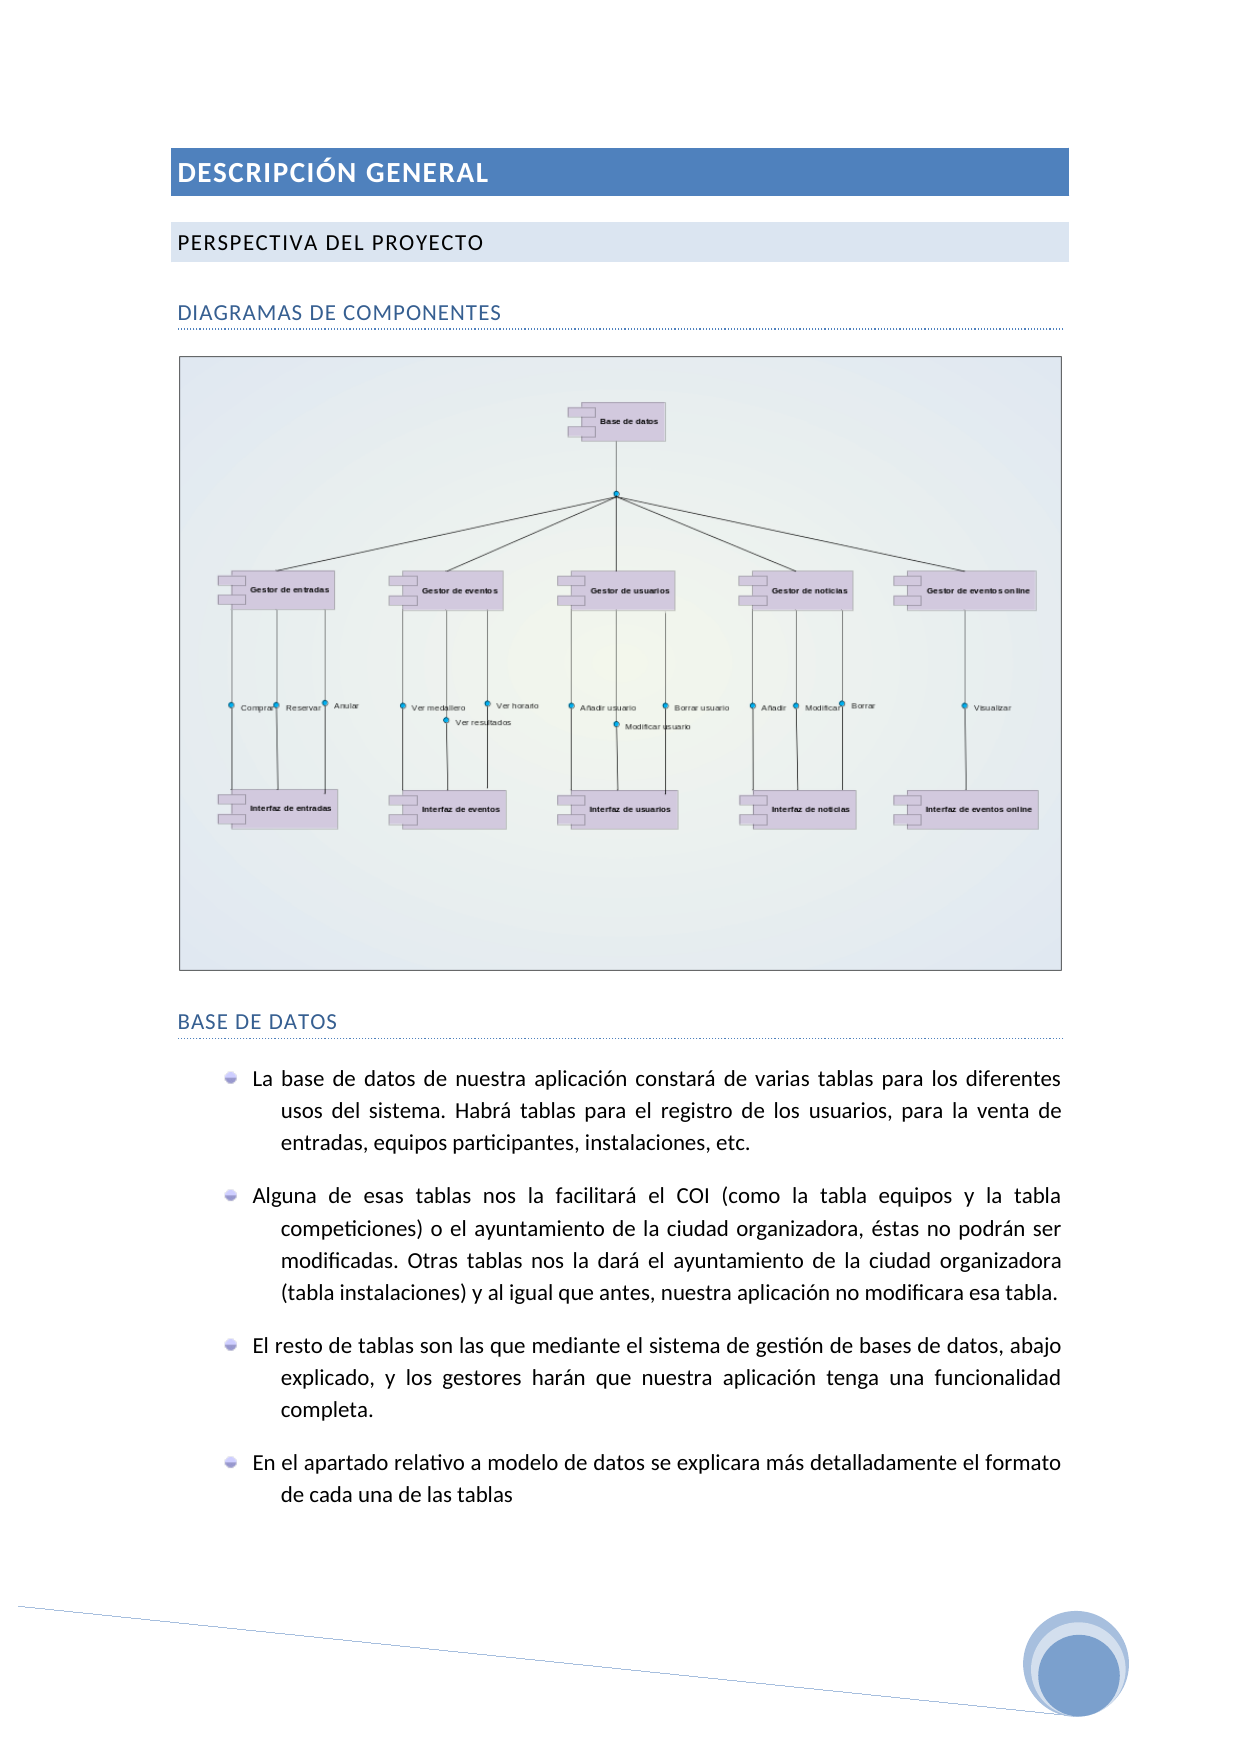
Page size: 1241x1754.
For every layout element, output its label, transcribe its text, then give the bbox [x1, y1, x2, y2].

list En el apartado relativo a modelo de datos se explicara más detalladamente el formato de cada una de las tablas [222, 1448, 1063, 1509]
picture [222, 1454, 240, 1471]
subtitle Descripción general [177, 154, 1063, 189]
picture [222, 1069, 240, 1087]
subtitle Perspectiva del proyecto [177, 228, 1063, 256]
subtitle Base de datos [177, 1007, 1063, 1039]
picture [222, 1187, 240, 1204]
list El resto de tablas son las que mediante el sistema de gestión de bases de datos, abajo explicado, y los gestores harán que nuestra aplicación tenga una funcionalidad completa. [222, 1331, 1063, 1423]
list La base de datos de nuestra aplicación constará de varias tablas para los diferentes usos del sistema. Habrá tablas para el registro de los usuarios, para la venta de entradas, equipos participantes, instalaciones, etc. [222, 1064, 1063, 1156]
subtitle Diagramas de Componentes [177, 298, 1063, 329]
list Alguna de esas tablas nos la facilitará el COI (como la tabla equipos y la tabla competiciones) o el ayuntamiento de la ciudad organizadora, éstas no podrán ser modificadas. Otras tablas nos la dará el ayuntamiento de la ciudad organizadora (tabla instalaciones) y al igual que antes, nuestra aplicación no modificara esa tabla. [222, 1181, 1063, 1306]
picture [222, 1336, 240, 1354]
